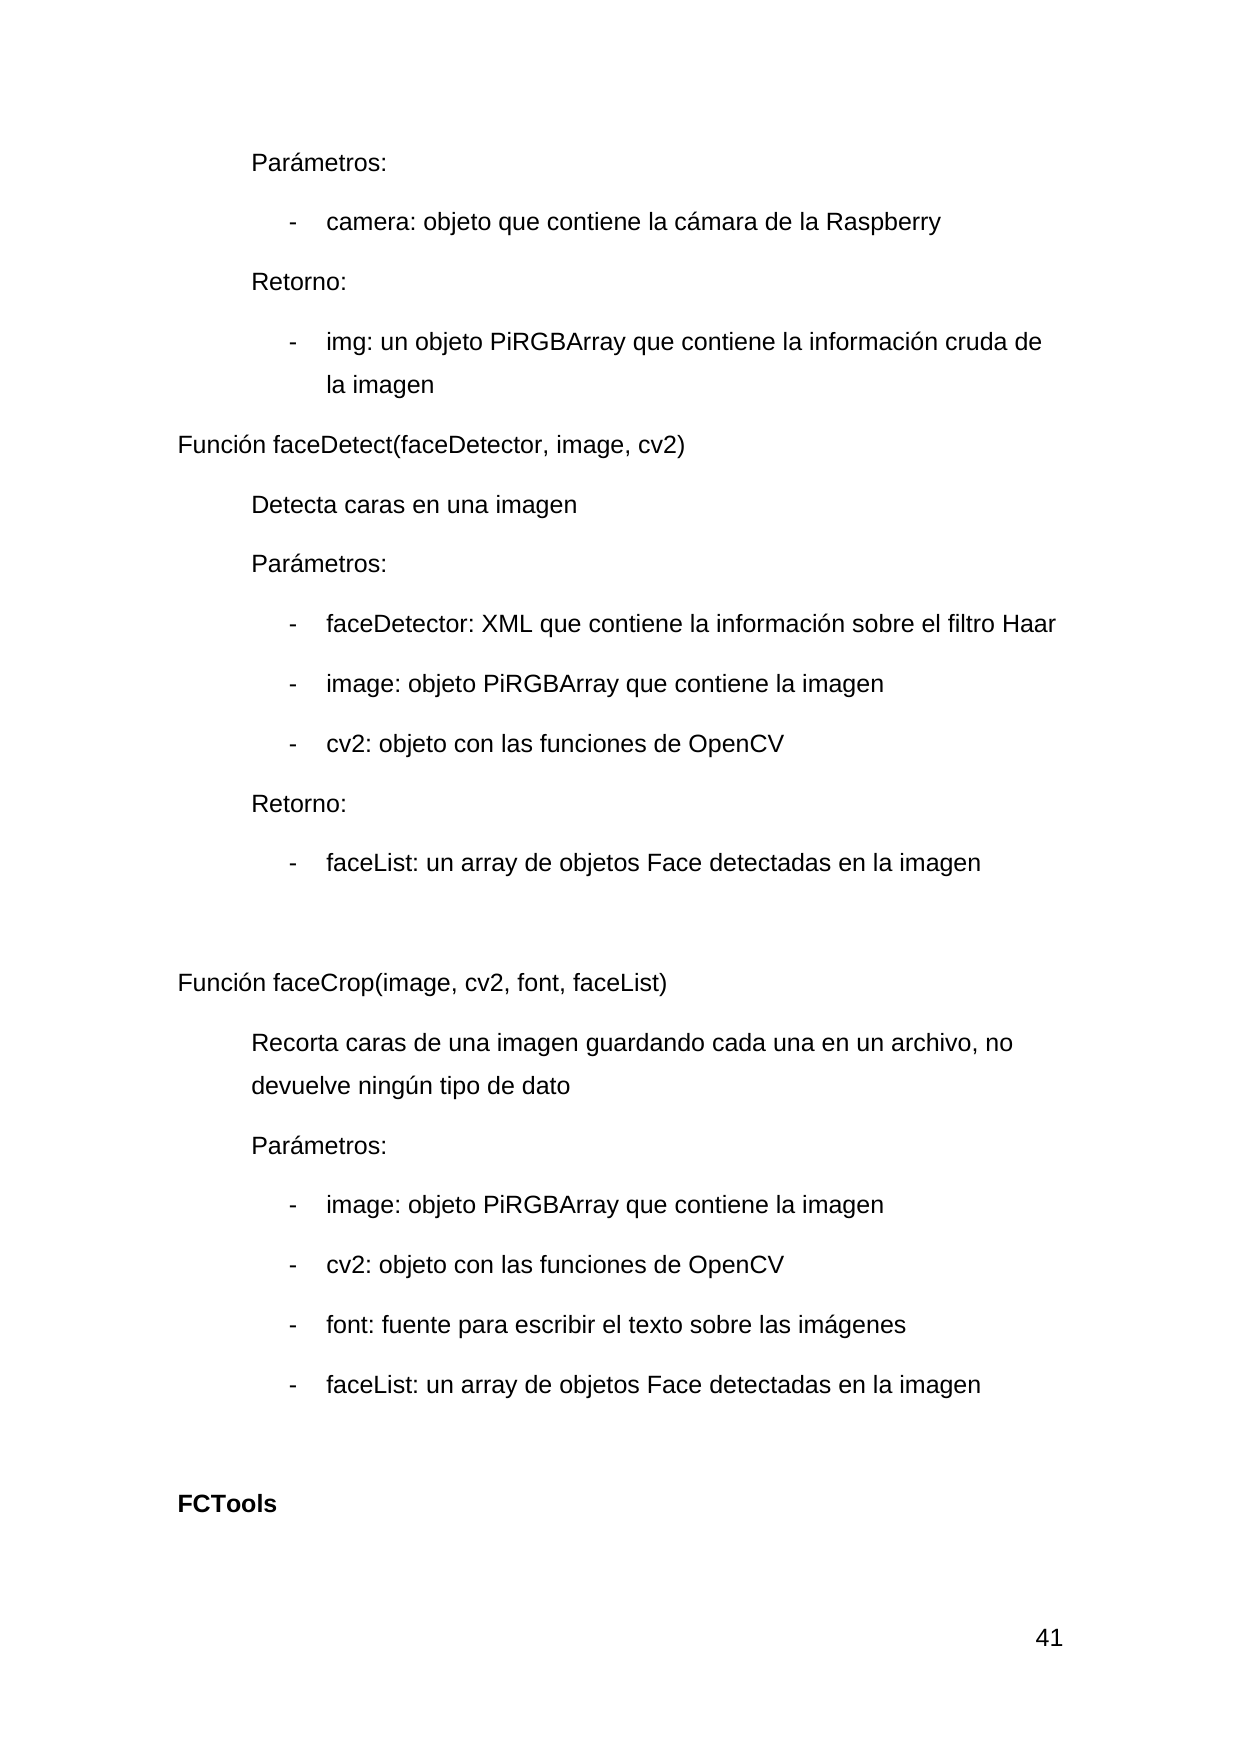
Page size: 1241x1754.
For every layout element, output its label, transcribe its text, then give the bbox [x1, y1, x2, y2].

list cv2: objeto con las funciones de OpenCV [288, 729, 1063, 758]
text FCTools [177, 1489, 1063, 1518]
list image: objeto PiRGBArray que contiene la imagen [288, 669, 1063, 698]
text Parámetros: [251, 148, 1063, 176]
text Detecta caras en una imagen [251, 490, 1063, 518]
text Parámetros: [251, 1131, 1063, 1159]
list cv2: objeto con las funciones de OpenCV [288, 1250, 1063, 1279]
list faceDetector: XML que contiene la información sobre el filtro Haar [288, 609, 1063, 638]
list image: objeto PiRGBArray que contiene la imagen [288, 1191, 1063, 1219]
list faceList: un array de objetos Face detectadas en la imagen [288, 1370, 1063, 1399]
text Retorno: [251, 267, 1063, 296]
text Función faceDetect(faceDetector, image, cv2) [177, 430, 1063, 459]
text Parámetros: [251, 549, 1063, 578]
list font: fuente para escribir el texto sobre las imágenes [288, 1310, 1063, 1339]
list camera: objeto que contiene la cámara de la Raspberry [288, 207, 1063, 236]
list img: un objeto PiRGBArray que contiene la información cruda de la imagen [288, 327, 1063, 399]
text Retorno: [251, 789, 1063, 817]
text Función faceCrop(image, cv2, font, faceList) [177, 968, 1063, 997]
list faceList: un array de objetos Face detectadas en la imagen [288, 848, 1063, 877]
text Recorta caras de una imagen guardando cada una en un archivo, no devuelve ningún tipo de dato [251, 1028, 1063, 1100]
